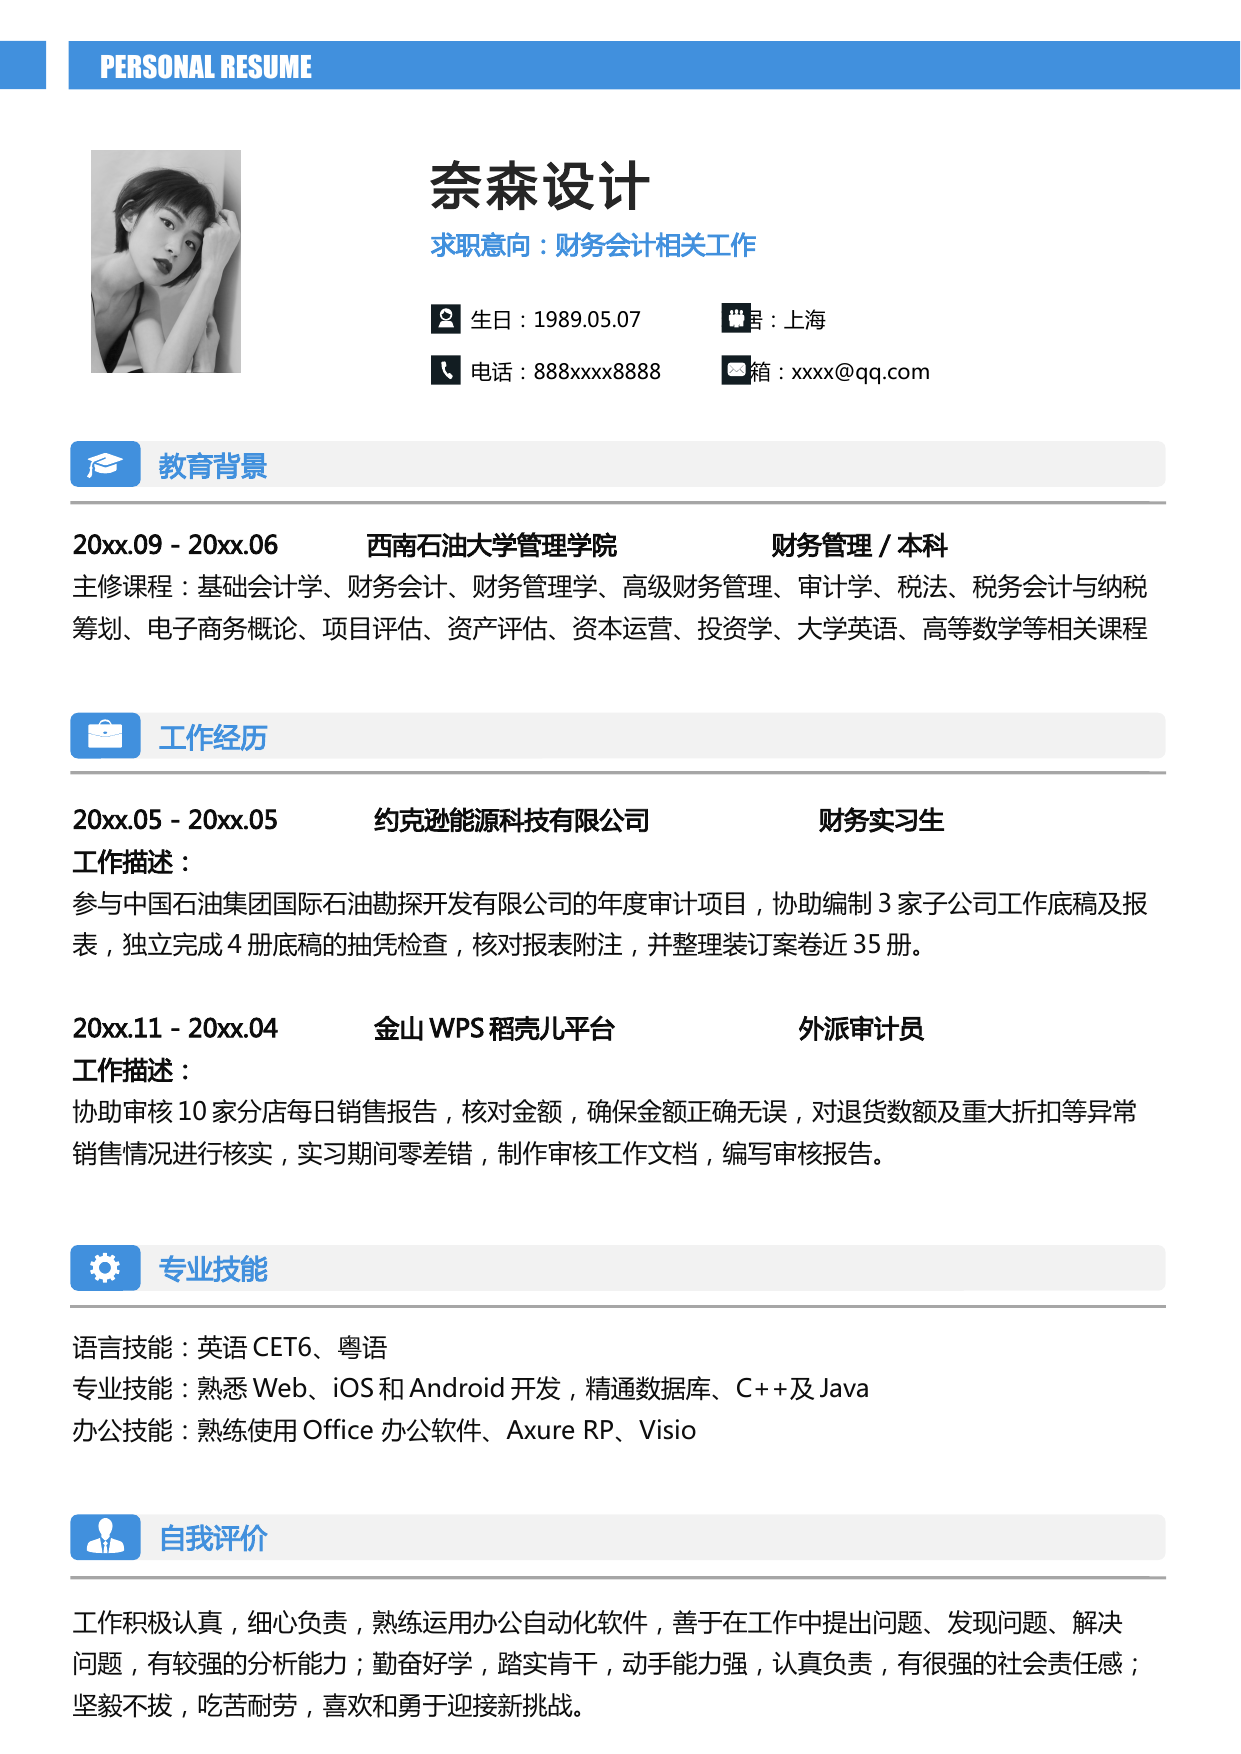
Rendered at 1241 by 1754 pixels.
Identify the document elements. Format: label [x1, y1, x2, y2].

picture [109, 159, 217, 357]
